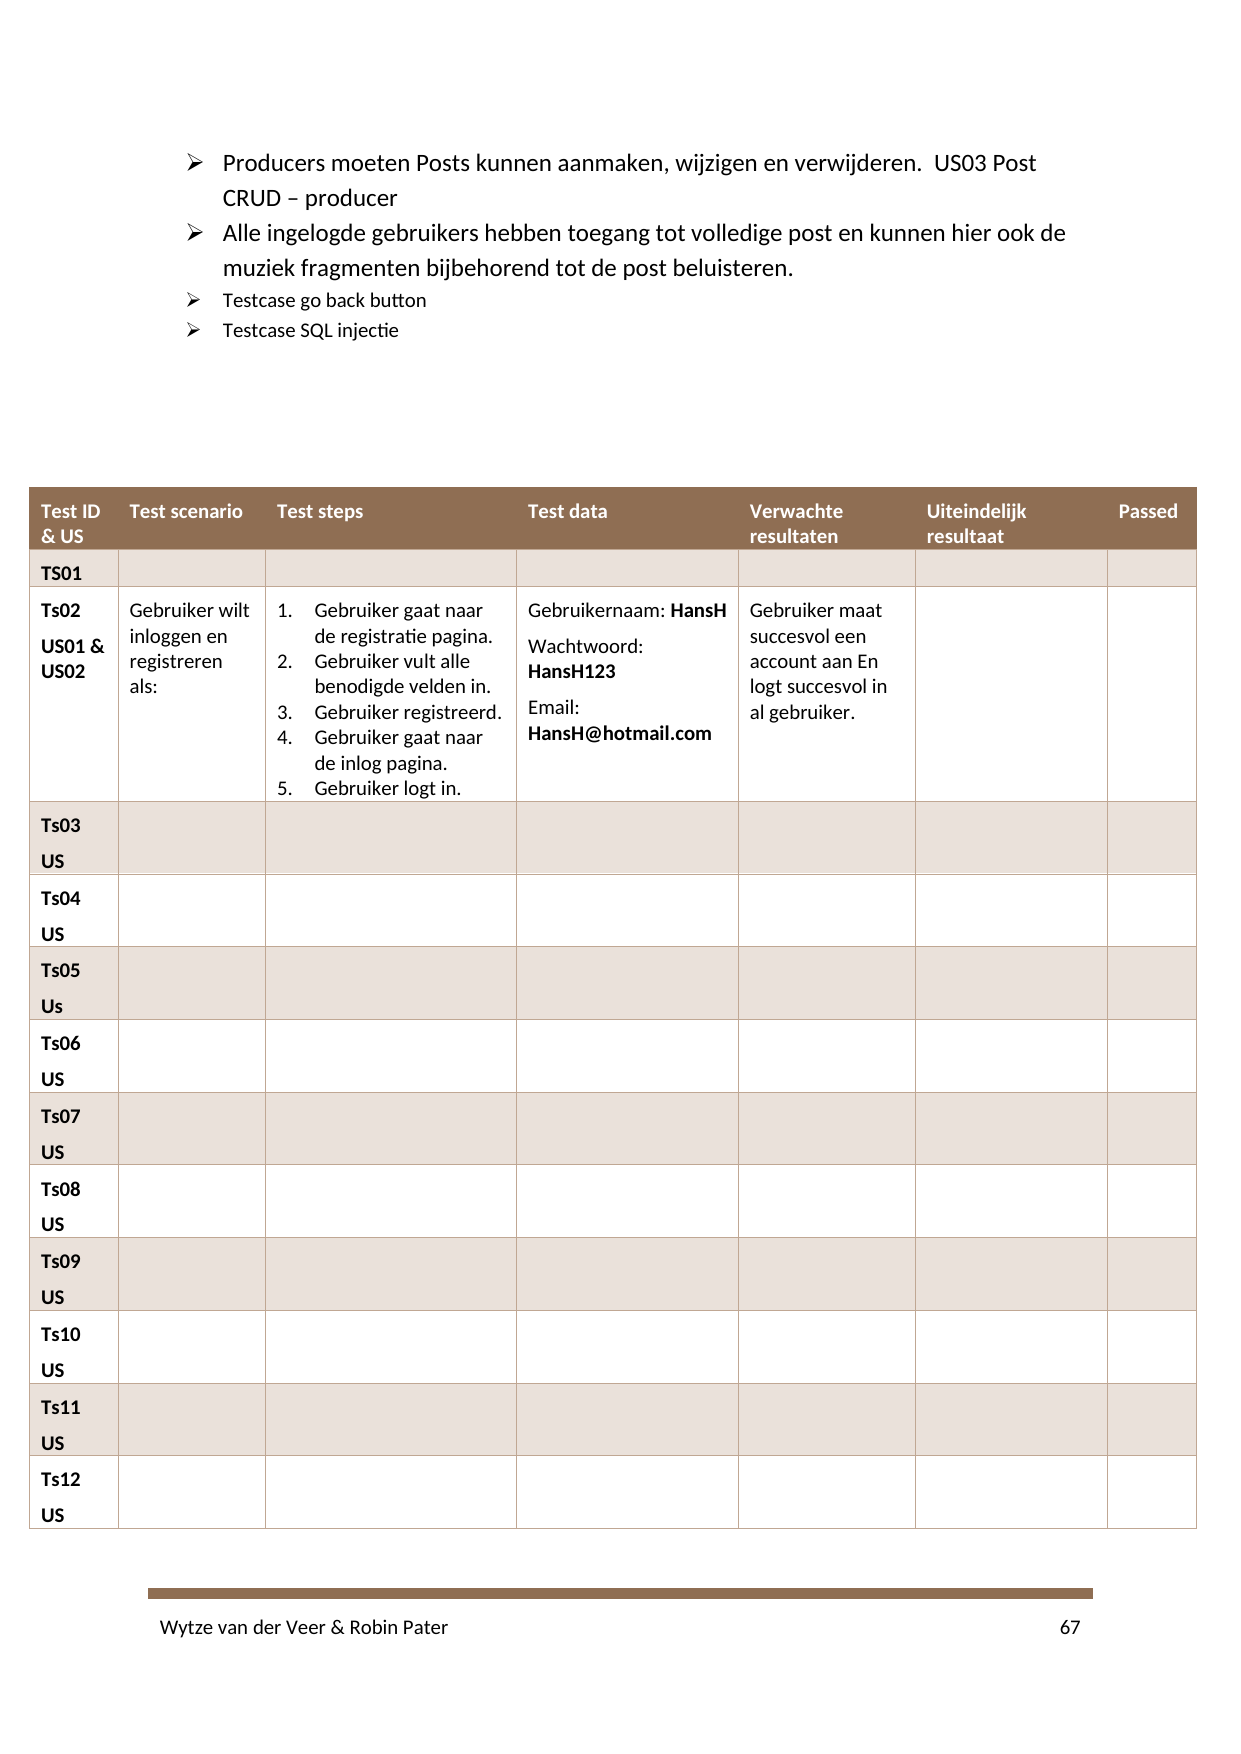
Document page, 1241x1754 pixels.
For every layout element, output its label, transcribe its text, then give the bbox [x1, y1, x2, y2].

table_cell [119, 1093, 265, 1164]
table_cell [119, 802, 265, 873]
table_cell Ts09 US [30, 1238, 118, 1310]
table_cell [739, 1238, 915, 1310]
table_cell [119, 1456, 265, 1528]
table_cell [119, 947, 265, 1019]
table_cell [119, 1238, 265, 1310]
table_cell [739, 1020, 915, 1092]
table_cell [1108, 947, 1196, 1019]
table_cell [916, 1165, 1107, 1237]
list Producers moeten Posts kunnen aanmaken, wijzigen en verwijderen. US03 Post CRUD – producer [185, 148, 1093, 213]
table_cell [517, 1020, 738, 1092]
table_cell Ts08 US [30, 1165, 118, 1237]
list Testcase SQL injectie [185, 317, 1093, 342]
table_cell [916, 1456, 1107, 1528]
table_cell [266, 875, 516, 946]
table_cell [266, 1020, 516, 1092]
table_cell [1108, 1165, 1196, 1237]
table_header Verwachte resultaten [739, 488, 915, 549]
table_cell [916, 1238, 1107, 1310]
table_cell [916, 1384, 1107, 1455]
table_cell [517, 1165, 738, 1237]
table_cell [916, 802, 1107, 873]
table_cell [739, 1311, 915, 1382]
table_cell [119, 1020, 265, 1092]
table_cell Ts03 US [30, 802, 118, 873]
table_header Passed [1108, 488, 1196, 549]
table_cell [1108, 1456, 1196, 1528]
table_cell [1108, 875, 1196, 946]
table_cell [739, 1384, 915, 1455]
table_cell [916, 947, 1107, 1019]
table_cell [517, 947, 738, 1019]
table_header Uiteindelijk resultaat [916, 488, 1107, 549]
table_cell [916, 1020, 1107, 1092]
table_cell [517, 1384, 738, 1455]
table_cell [1108, 550, 1196, 586]
table_cell Gebruiker gaat naar de registratie pagina. Gebruiker vult alle benodigde velden in. Gebruiker registreerd. Gebruiker gaat naar de inlog pagina. Gebruiker logt in. [266, 587, 516, 801]
list Testcase go back button [185, 288, 1093, 313]
table_cell [119, 1165, 265, 1237]
table_cell [739, 875, 915, 946]
table_cell [916, 1093, 1107, 1164]
table_cell Ts06 US [30, 1020, 118, 1092]
table_cell TS01 [30, 550, 118, 586]
table_cell [739, 1165, 915, 1237]
table_cell [739, 1456, 915, 1528]
table_cell [266, 1311, 516, 1382]
table_cell [916, 550, 1107, 586]
table_header Test data [517, 488, 738, 549]
table_cell [266, 1093, 516, 1164]
table_cell Gebruiker maat succesvol een account aan En logt succesvol in al gebruiker. [739, 587, 915, 801]
table_header Test ID & US [30, 488, 118, 549]
table_cell [739, 550, 915, 586]
table_cell [1108, 1311, 1196, 1382]
table_cell Gebruikernaam: HansH Wachtwoord: HansH123 Email: HansH@hotmail.com [517, 587, 738, 801]
table_cell [266, 1384, 516, 1455]
table_cell [266, 550, 516, 586]
table_cell [517, 875, 738, 946]
table_cell Ts07 US [30, 1093, 118, 1164]
table_cell Ts02 US01 & US02 [30, 587, 118, 801]
table_cell [1108, 802, 1196, 873]
table_cell [517, 1311, 738, 1382]
table_cell Ts11 US [30, 1384, 118, 1455]
table_header Test steps [266, 488, 516, 549]
table_cell [266, 1165, 516, 1237]
table_cell [517, 1238, 738, 1310]
table_cell [739, 802, 915, 873]
table_cell [266, 802, 516, 873]
table_cell [266, 1238, 516, 1310]
table_cell Ts10 US [30, 1311, 118, 1382]
list Alle ingelogde gebruikers hebben toegang tot volledige post en kunnen hier ook de muziek fragmenten bijbehorend tot de post beluisteren. [185, 218, 1093, 283]
table_cell [119, 550, 265, 586]
table_cell Ts12 US [30, 1456, 118, 1528]
table_cell [739, 1093, 915, 1164]
table_cell [1108, 1238, 1196, 1310]
table_cell [739, 947, 915, 1019]
table_cell Gebruiker wilt inloggen en registreren als: [119, 587, 265, 801]
table_cell [517, 802, 738, 873]
table_cell [916, 1311, 1107, 1382]
table_cell [916, 587, 1107, 801]
table_cell [1108, 587, 1196, 801]
table_cell Ts04 US [30, 875, 118, 946]
table_cell [1108, 1020, 1196, 1092]
table_cell [1108, 1384, 1196, 1455]
table_cell [266, 1456, 516, 1528]
table_header Test scenario [119, 488, 265, 549]
table_cell [266, 947, 516, 1019]
table_cell [119, 875, 265, 946]
table_cell [119, 1311, 265, 1382]
table_cell [119, 1384, 265, 1455]
table_cell [517, 550, 738, 586]
table_cell [916, 875, 1107, 946]
table_cell [517, 1456, 738, 1528]
table_cell [1108, 1093, 1196, 1164]
table_cell [517, 1093, 738, 1164]
table_cell Ts05 Us [30, 947, 118, 1019]
